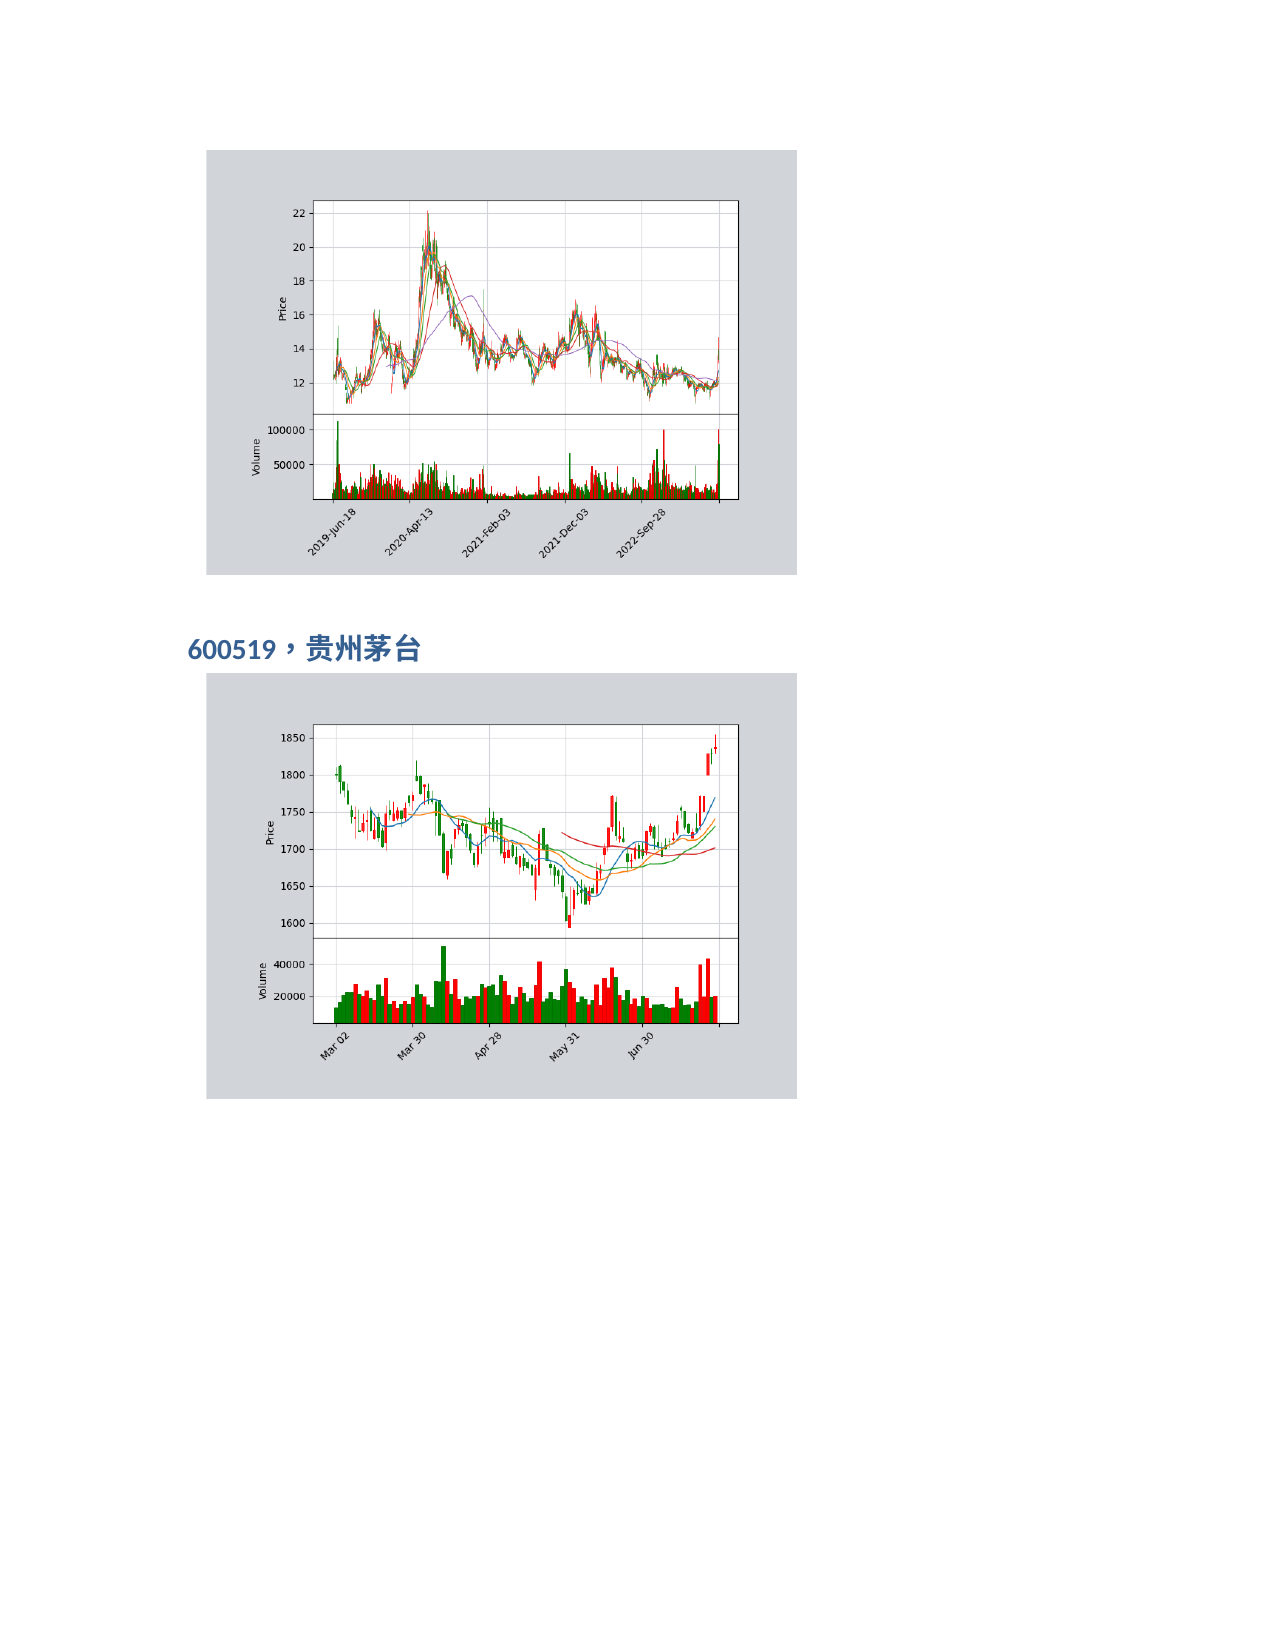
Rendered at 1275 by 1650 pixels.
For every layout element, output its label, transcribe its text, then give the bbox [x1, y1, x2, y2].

picture [206, 673, 797, 1099]
subtitle 600519，贵州茅台 [187, 628, 1087, 668]
picture [206, 150, 797, 575]
